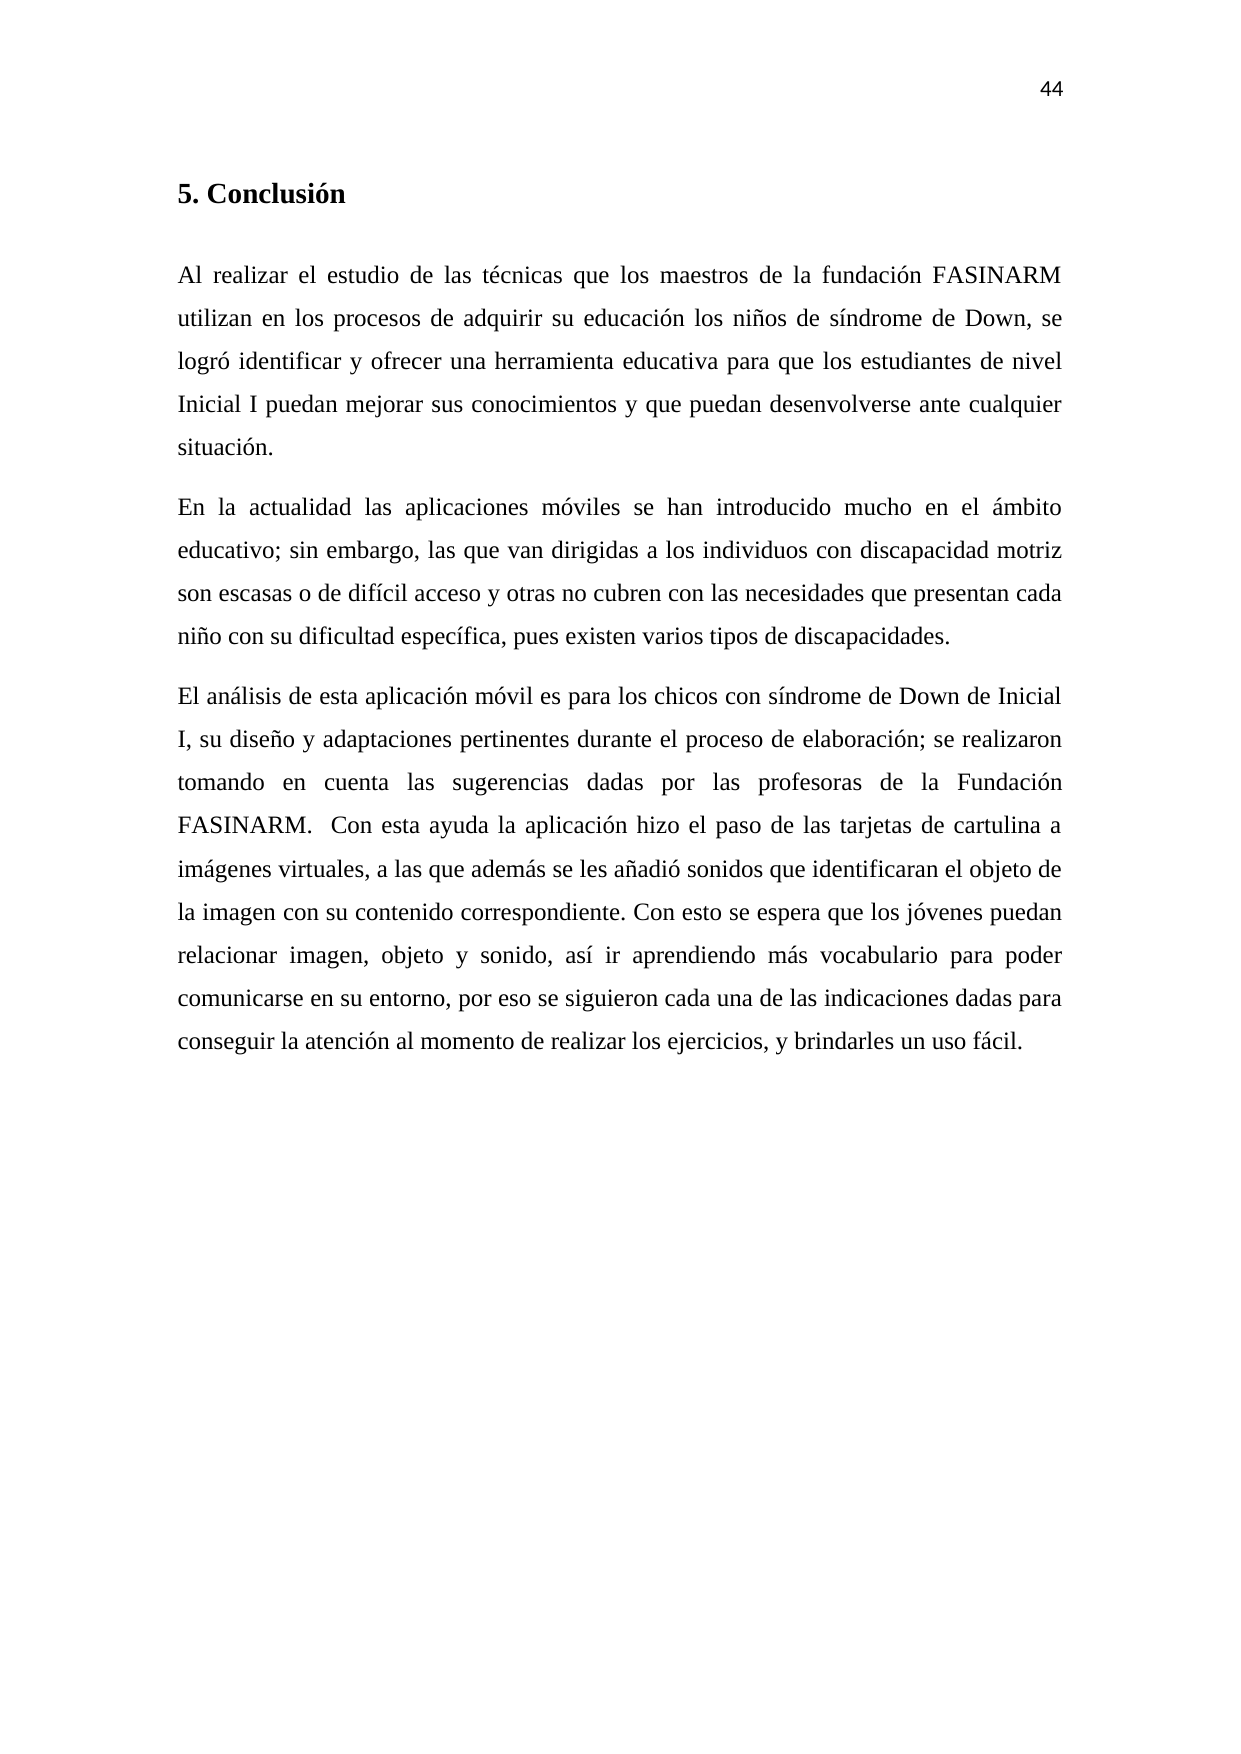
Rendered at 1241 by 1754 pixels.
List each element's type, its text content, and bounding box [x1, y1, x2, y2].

subtitle 5. Conclusión [177, 177, 1063, 210]
text En la actualidad las aplicaciones móviles se han introducido mucho en el ámbito educativo; sin embargo, las que van dirigidas a los individuos con discapacidad motriz son escasas o de difícil acceso y otras no cubren con las necesidades que presentan cada niño con su dificultad específica, pues existen varios tipos de discapacidades. [177, 492, 1063, 650]
text El análisis de esta aplicación móvil es para los chicos con síndrome de Down de Inicial I, su diseño y adaptaciones pertinentes durante el proceso de elaboración; se realizaron tomando en cuenta las sugerencias dadas por las profesoras de la Fundación FASINARM. Con esta ayuda la aplicación hizo el paso de las tarjetas de cartulina a imágenes virtuales, a las que además se les añadió sonidos que identificaran el objeto de la imagen con su contenido correspondiente. Con esto se espera que los jóvenes puedan relacionar imagen, objeto y sonido, así ir aprendiendo más vocabulario para poder comunicarse en su entorno, por eso se siguieron cada una de las indicaciones dadas para conseguir la atención al momento de realizar los ejercicios, y brindarles un uso fácil. [177, 681, 1063, 1055]
text Al realizar el estudio de las técnicas que los maestros de la fundación FASINARM utilizan en los procesos de adquirir su educación los niños de síndrome de Down, se logró identificar y ofrecer una herramienta educativa para que los estudiantes de nivel Inicial I puedan mejorar sus conocimientos y que puedan desenvolverse ante cualquier situación. [177, 260, 1063, 461]
